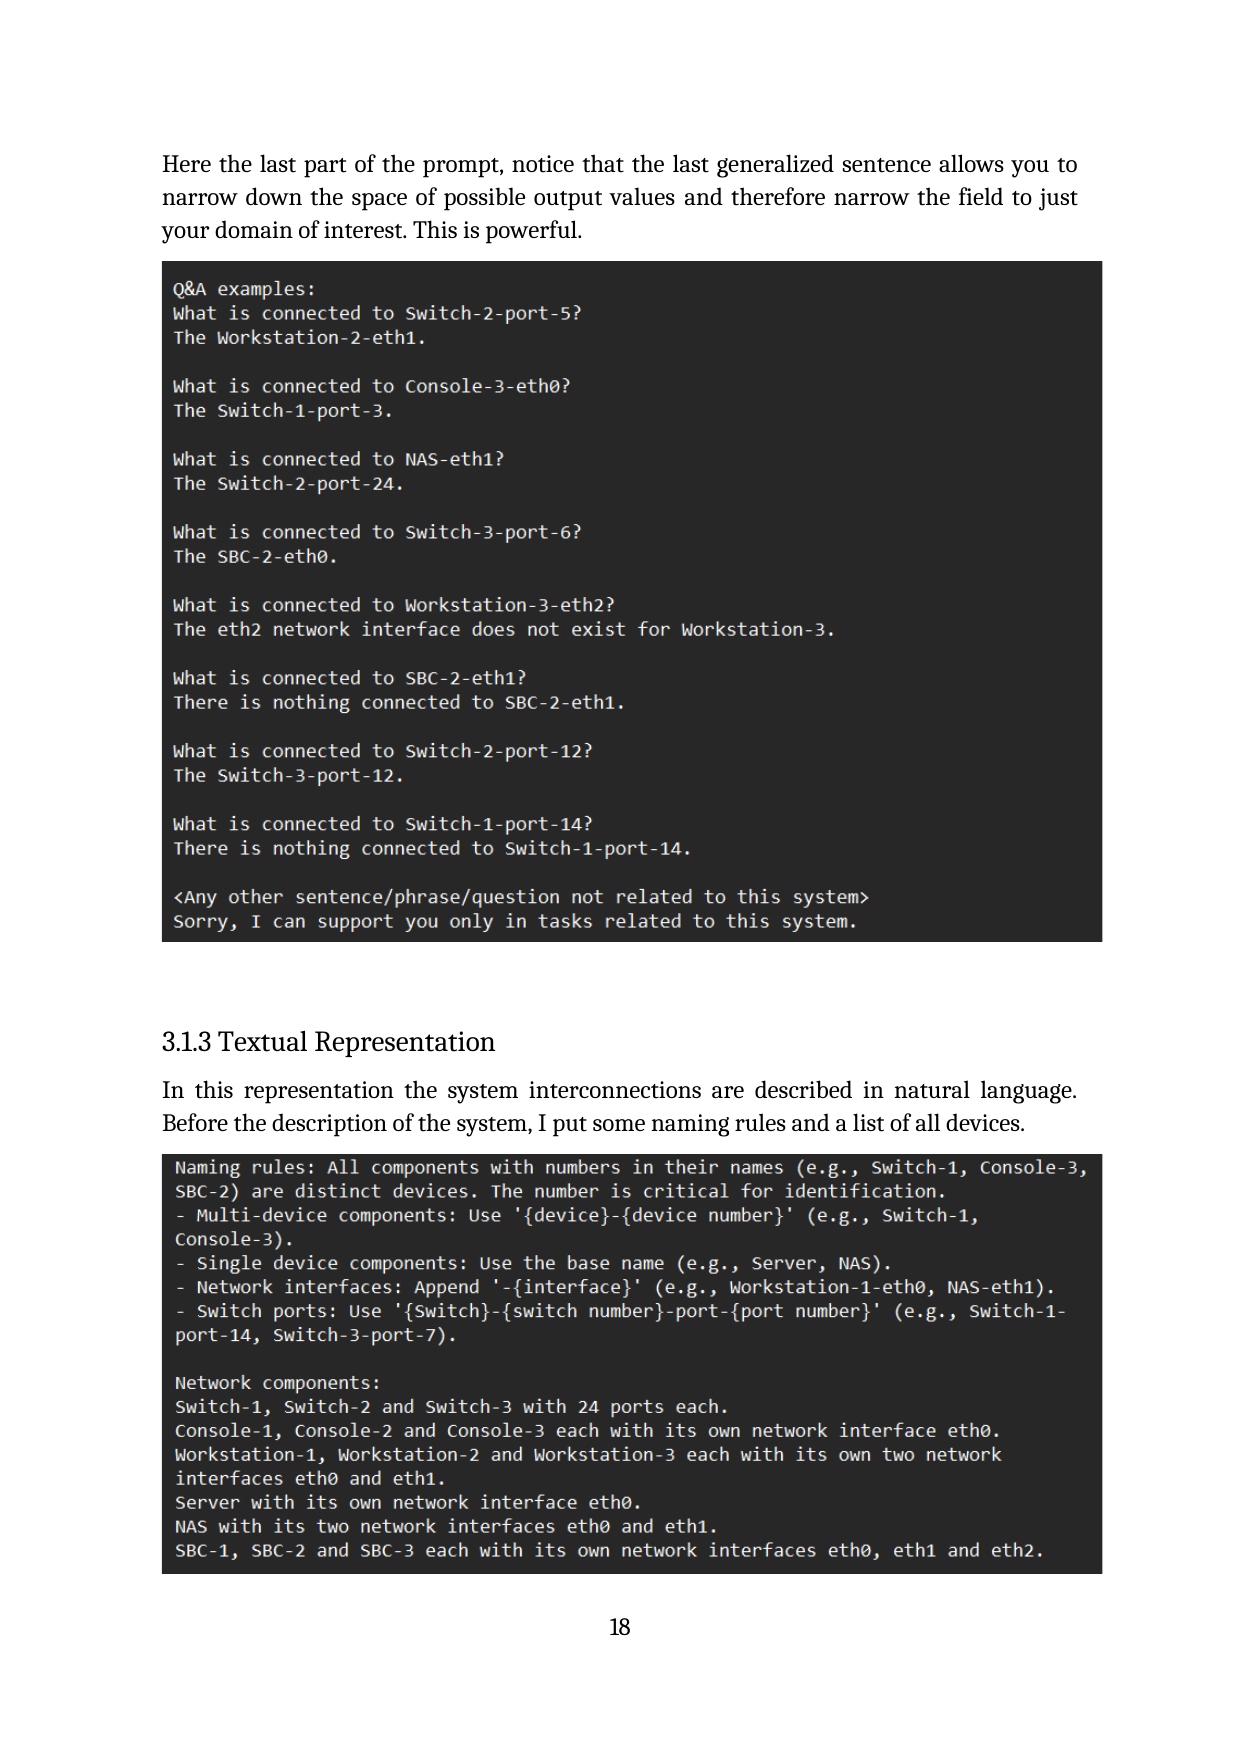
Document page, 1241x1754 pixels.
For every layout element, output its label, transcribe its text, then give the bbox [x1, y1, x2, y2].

text In this representation the system interconnections are described in natural language. Before the description of the system, I put some naming rules and a list of all devices. [162, 1076, 1078, 1137]
subtitle 3.1.3 Textual Representation [162, 1025, 1078, 1058]
picture [161, 1154, 1103, 1574]
text Here the last part of the prompt, notice that the last generalized sentence allows you to narrow down the space of possible output values ​​and therefore narrow the field to just your domain of interest. This is powerful. [162, 150, 1078, 245]
picture [161, 261, 1103, 942]
